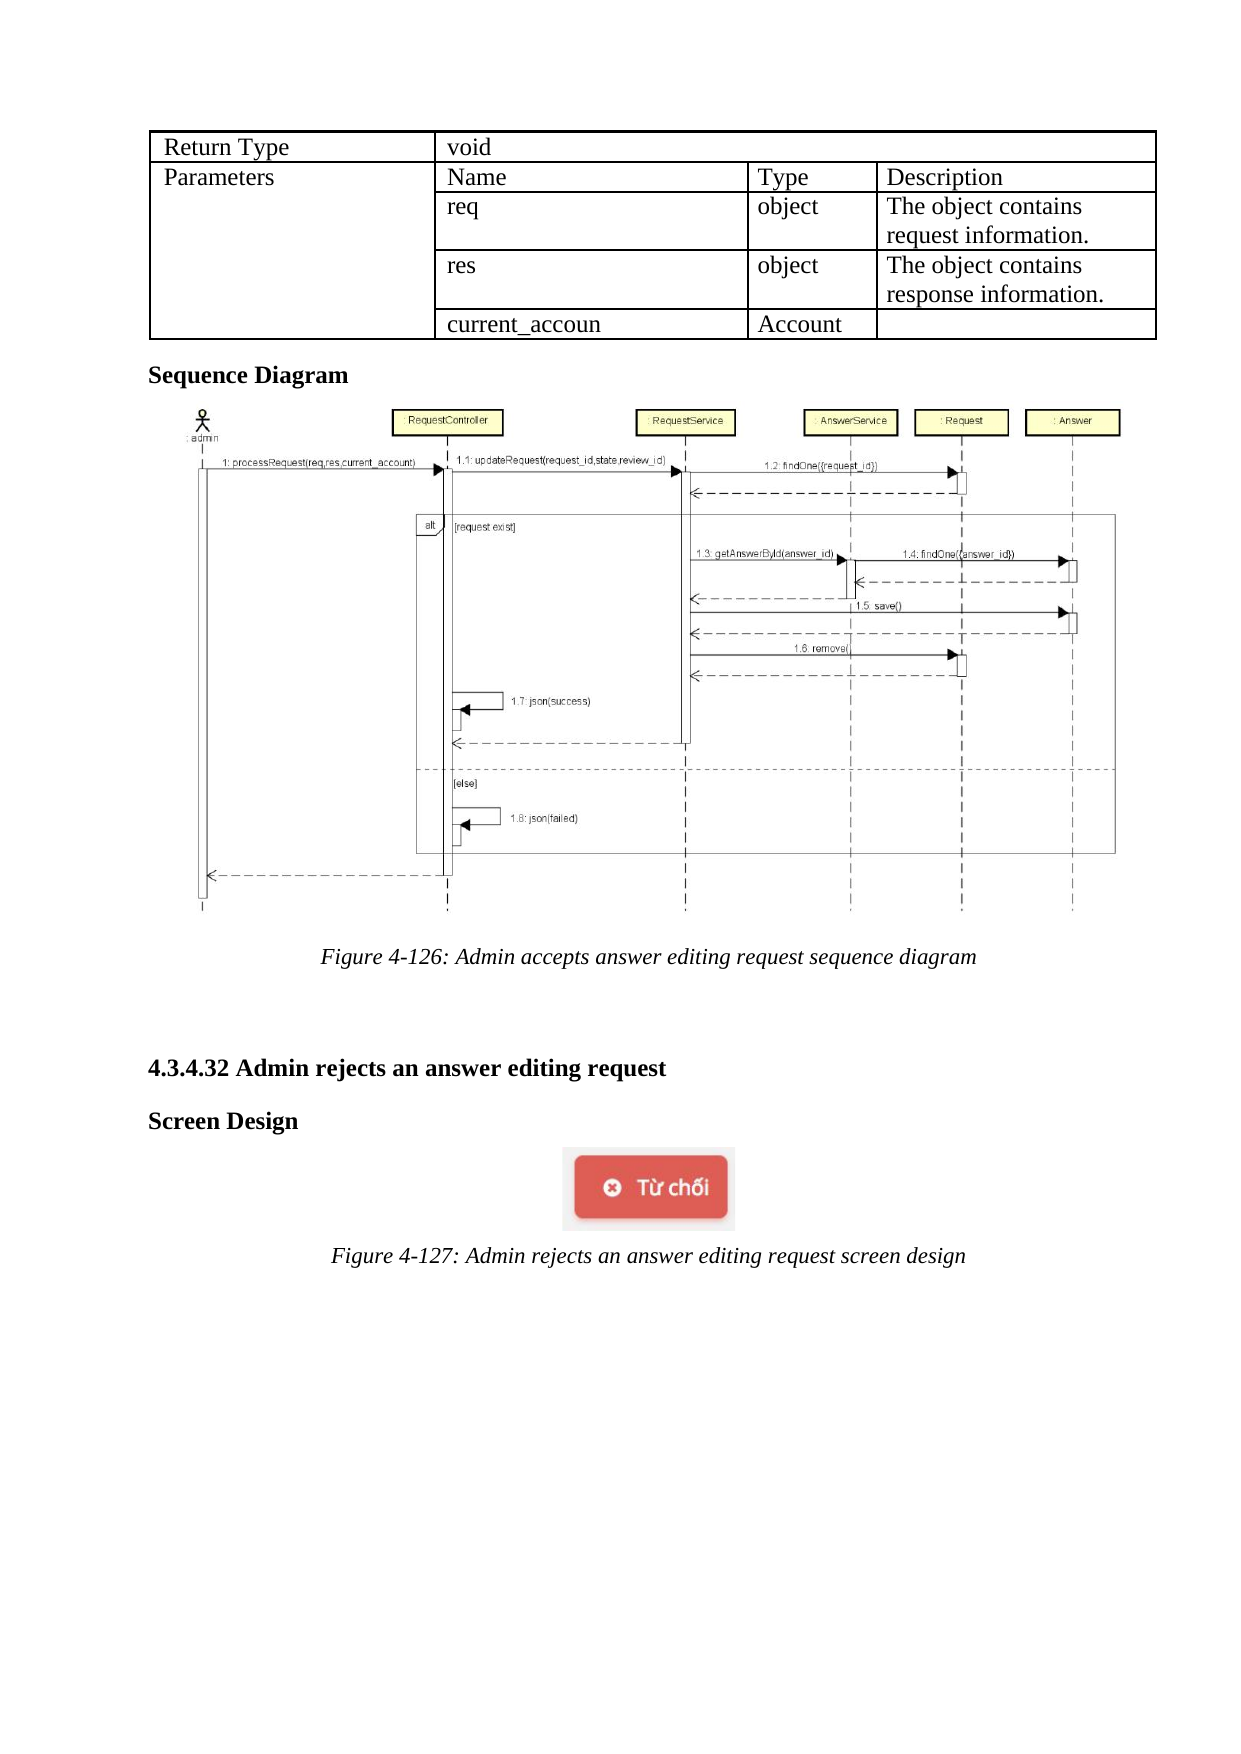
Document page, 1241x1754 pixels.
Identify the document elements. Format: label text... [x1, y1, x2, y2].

text Figure 4-127: Admin rejects an answer editing request screen design [148, 1242, 1152, 1269]
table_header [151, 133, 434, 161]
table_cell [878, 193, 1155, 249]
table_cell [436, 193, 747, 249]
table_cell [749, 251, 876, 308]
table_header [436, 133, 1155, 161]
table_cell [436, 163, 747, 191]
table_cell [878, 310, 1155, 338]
text Sequence Diagram [148, 360, 1152, 389]
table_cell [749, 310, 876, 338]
text 4.3.4.32 Admin rejects an answer editing request Screen Design [148, 1053, 668, 1135]
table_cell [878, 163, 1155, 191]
picture [562, 1147, 736, 1231]
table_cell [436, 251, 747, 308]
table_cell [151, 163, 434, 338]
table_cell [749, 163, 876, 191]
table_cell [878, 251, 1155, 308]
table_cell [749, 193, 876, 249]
picture [147, 401, 1127, 918]
text Figure 4-126: Admin accepts answer editing request sequence diagram [148, 943, 1152, 969]
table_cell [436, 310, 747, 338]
